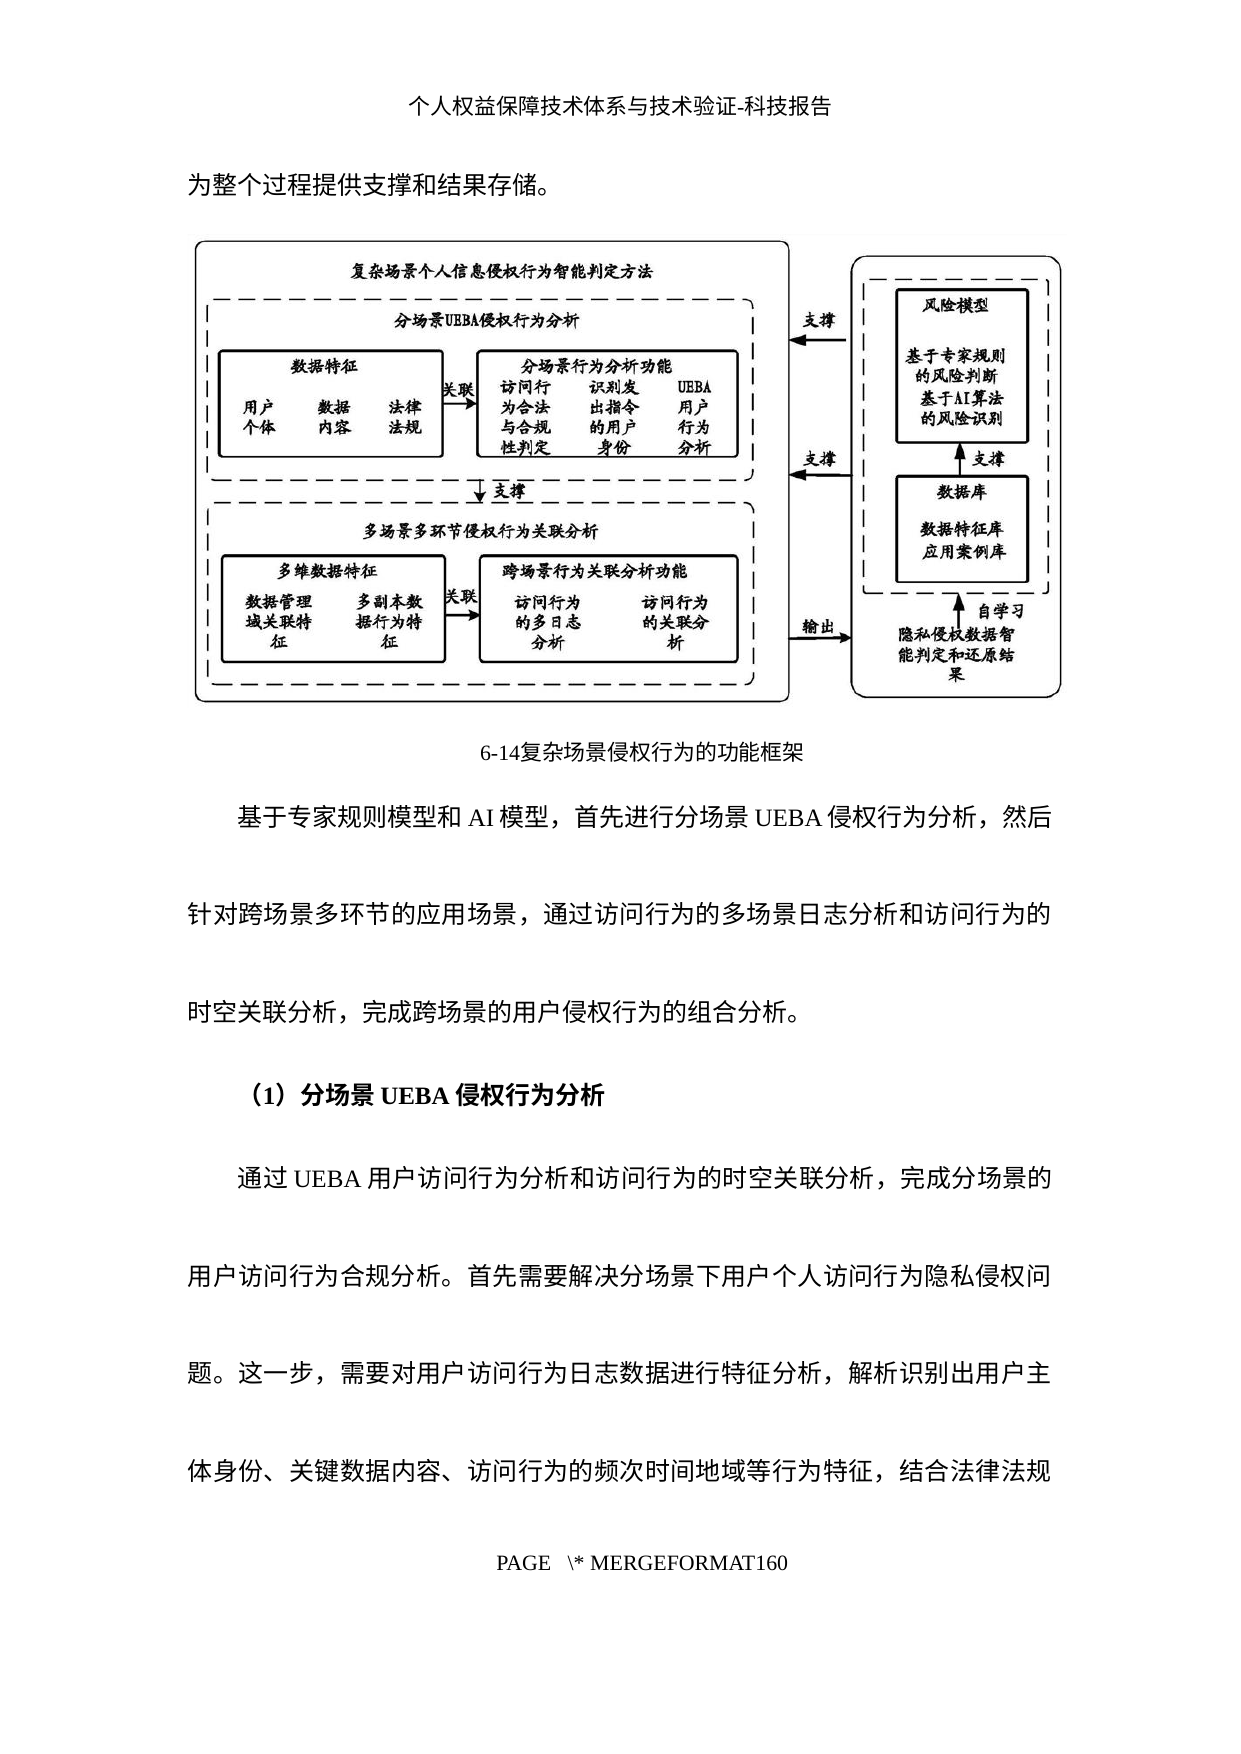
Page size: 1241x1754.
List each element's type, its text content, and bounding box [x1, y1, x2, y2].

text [187, 151, 1053, 216]
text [187, 1144, 1053, 1502]
text 6-14复杂场景侵权行为的功能框架 [187, 734, 1053, 767]
picture [187, 234, 1067, 708]
text 基于专家规则模型和AI模型，首先进行分场景UEBA侵权行为分析，然后针对跨场景多环节的应用场景，通过访问行为的多场景日志分析和访问行为的时空关联分析，完成跨场景的用户侵权行为的组合分析。 [187, 783, 1053, 1043]
text （1）分场景UEBA侵权行为分析 [187, 1061, 1053, 1126]
